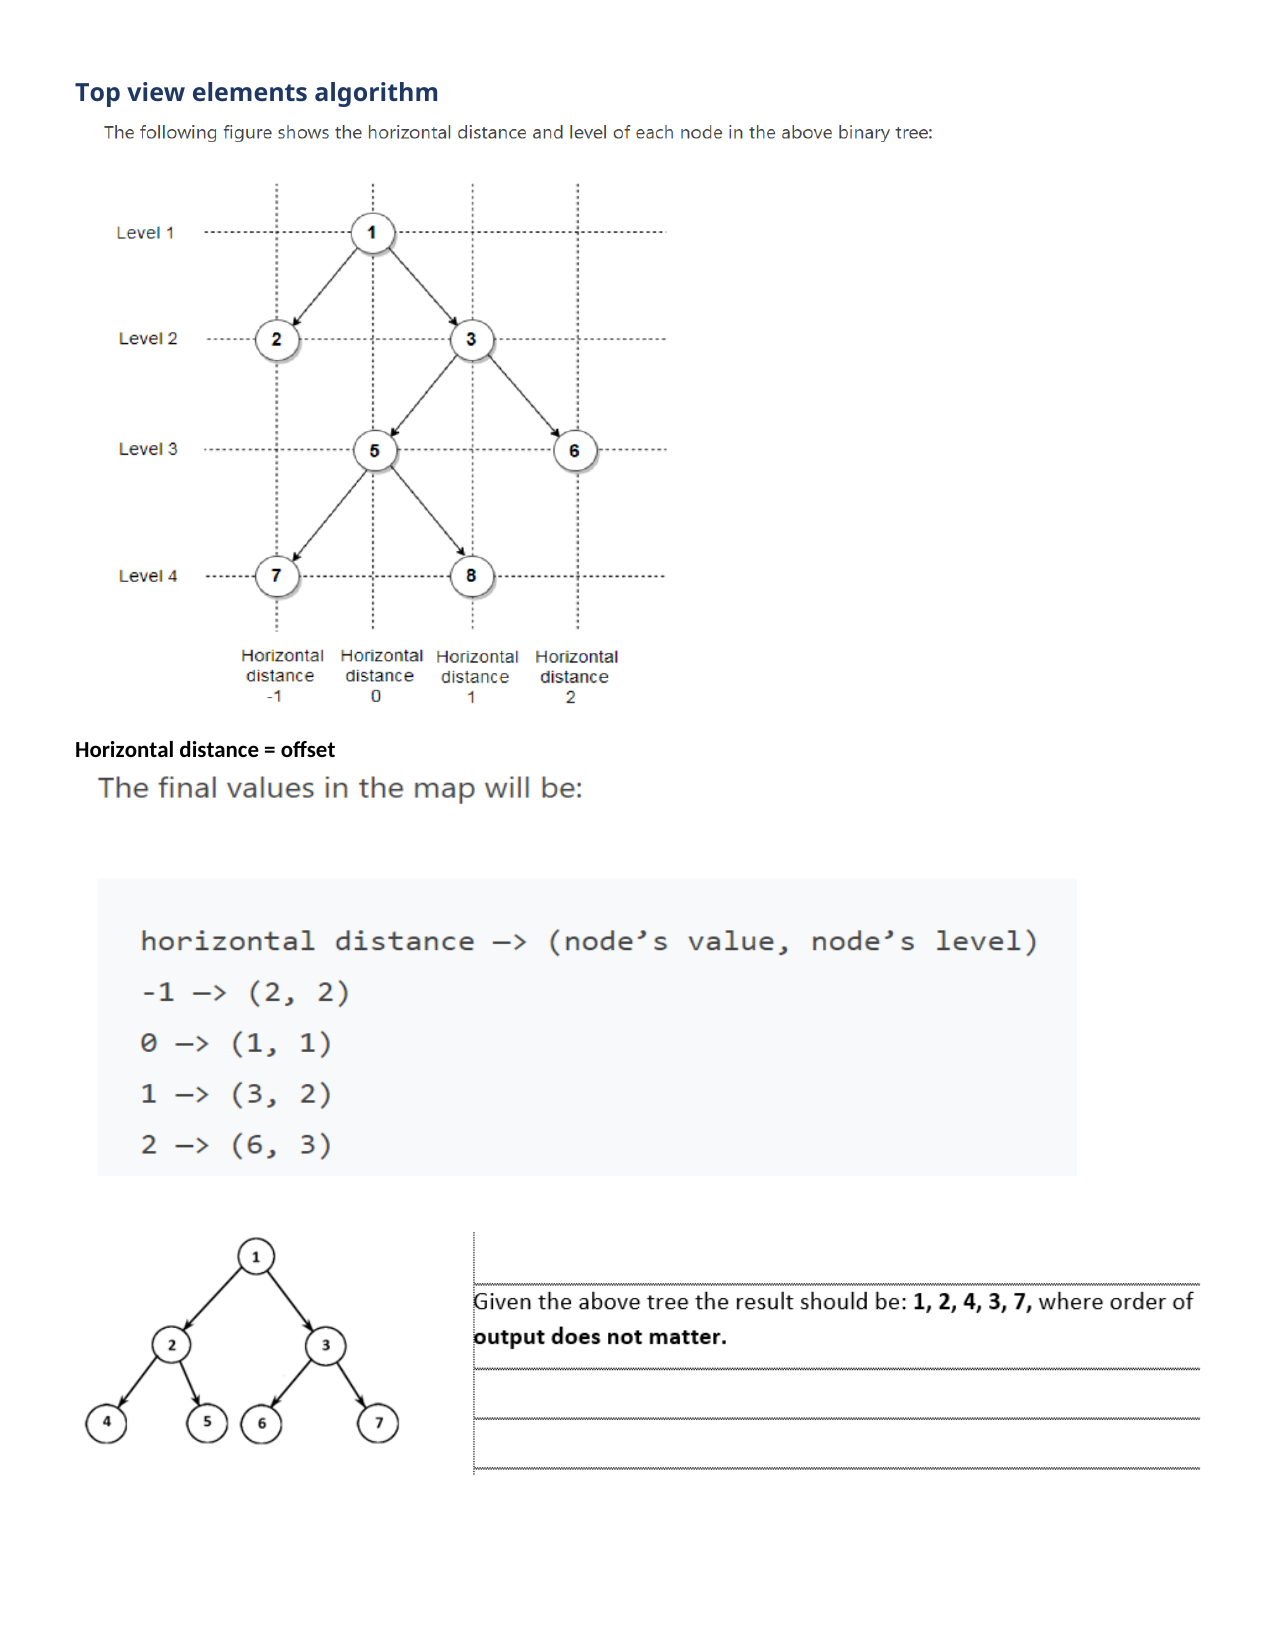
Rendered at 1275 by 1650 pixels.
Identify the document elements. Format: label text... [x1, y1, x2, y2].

picture [75, 763, 1077, 1176]
text Horizontal distance = offset [75, 736, 1200, 764]
picture [75, 111, 943, 708]
subtitle Top view elements algorithm [75, 75, 1200, 109]
picture [75, 1231, 1200, 1476]
